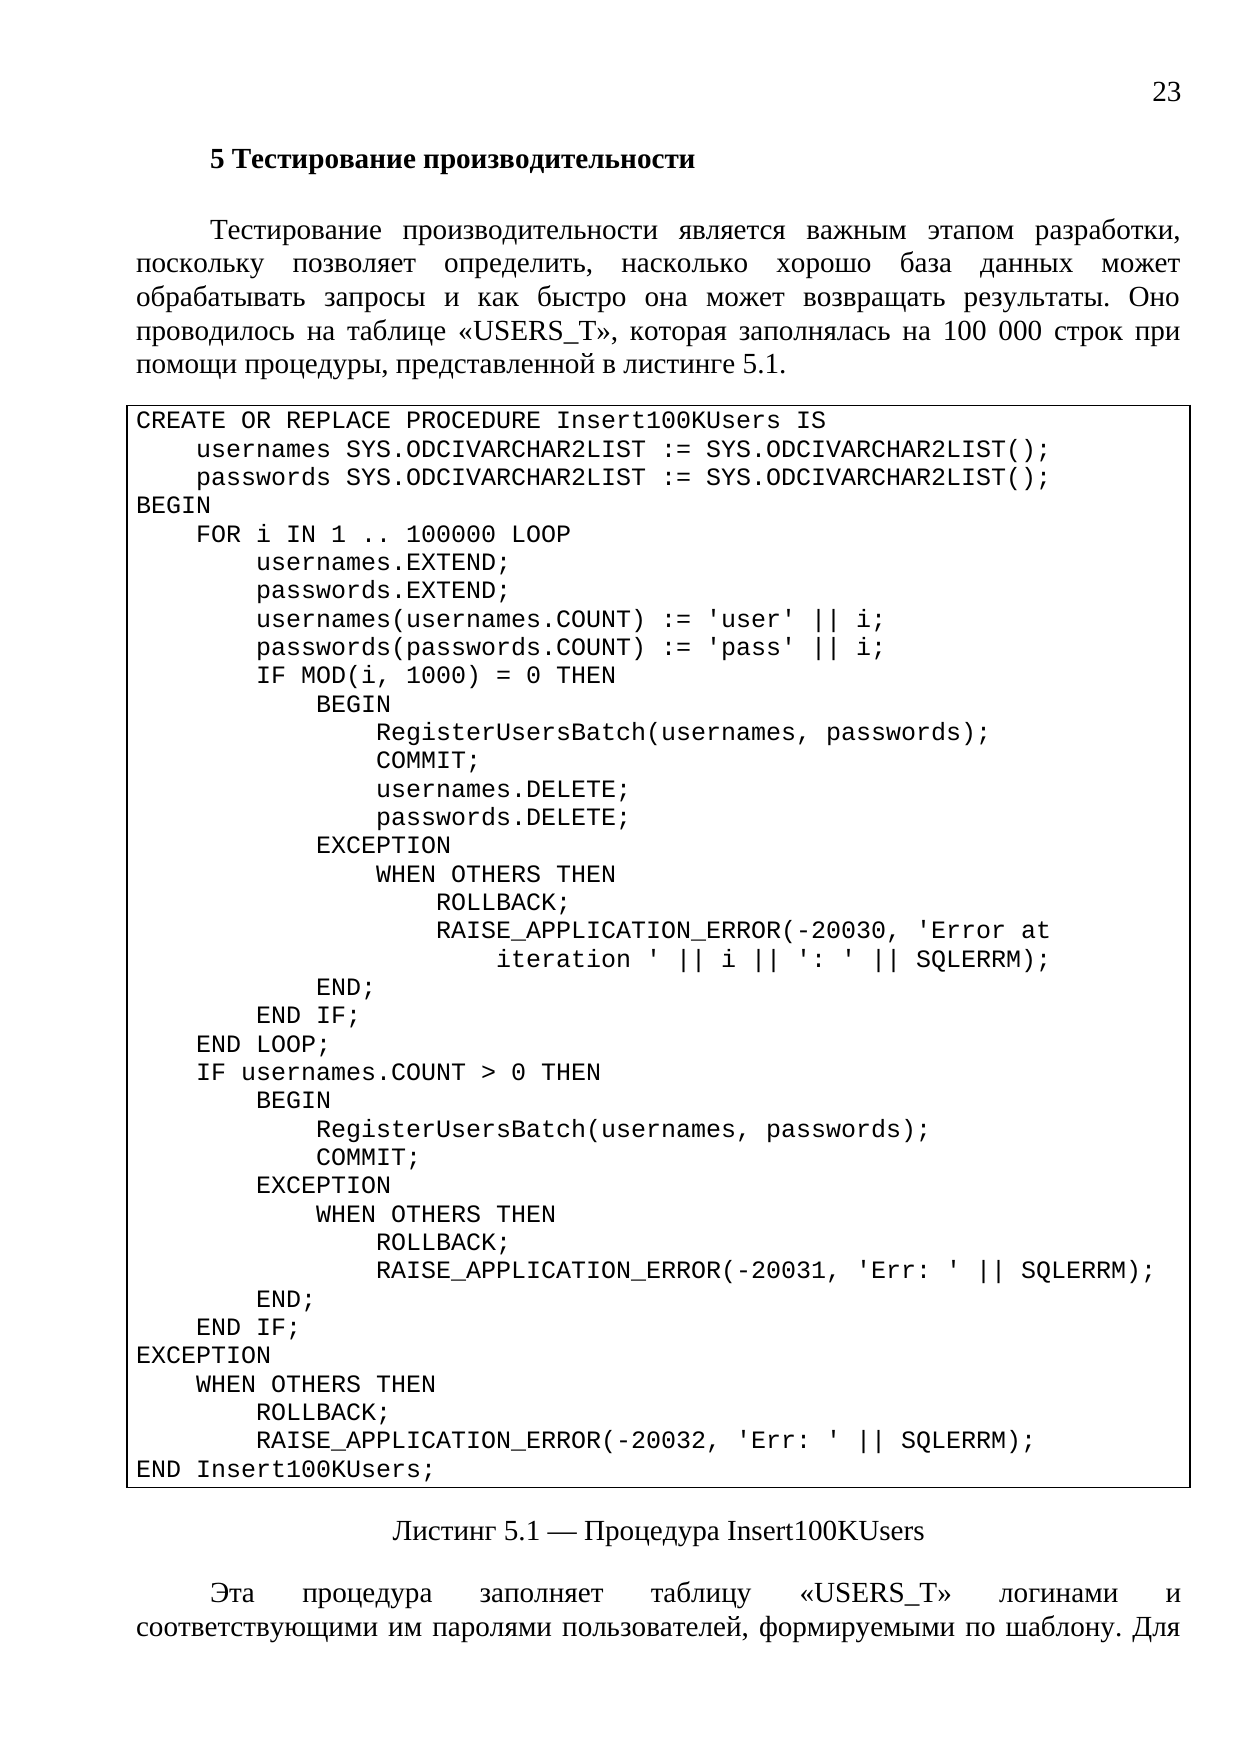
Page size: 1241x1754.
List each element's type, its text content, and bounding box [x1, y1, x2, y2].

text WHEN OTHERS THEN [136, 1201, 1181, 1229]
text BEGIN [136, 1088, 1181, 1116]
text RegisterUsersBatch(usernames, passwords); [136, 1116, 1181, 1144]
text EXCEPTION [136, 1173, 1181, 1201]
text usernames.EXTEND; [136, 549, 1181, 578]
text RAISE_APPLICATION_ERROR(-20031, 'Err: ' || SQLERRM); [136, 1258, 1181, 1286]
text WHEN OTHERS THEN [136, 1371, 1181, 1399]
text EXCEPTION [136, 1343, 1181, 1371]
text FOR i IN 1 .. 100000 LOOP [136, 521, 1181, 549]
list 5 Тестирование производительности [210, 141, 1181, 174]
text BEGIN [136, 691, 1181, 719]
text END; [136, 974, 1181, 1003]
text passwords(passwords.COUNT) := 'pass' || i; [136, 634, 1181, 663]
text passwords SYS.ODCIVARCHAR2LIST := SYS.ODCIVARCHAR2LIST(); [136, 464, 1181, 493]
text ROLLBACK; [136, 1229, 1181, 1258]
text END Insert100KUsers; [128, 1453, 1189, 1487]
text iteration ' || i || ': ' || SQLERRM); [136, 946, 1181, 974]
text IF MOD(i, 1000) = 0 THEN [136, 663, 1181, 691]
text usernames.DELETE; [136, 776, 1181, 804]
text COMMIT; [136, 1144, 1181, 1173]
text usernames(usernames.COUNT) := 'user' || i; [136, 606, 1181, 634]
text END IF; [136, 1003, 1181, 1031]
text RAISE_APPLICATION_ERROR(-20032, 'Err: ' || SQLERRM); [136, 1428, 1181, 1453]
text COMMIT; [136, 748, 1181, 776]
text passwords.DELETE; [136, 804, 1181, 833]
text END; [136, 1286, 1181, 1314]
text Листинг 5.1 — Процедура Insert100KUsers [136, 1513, 1181, 1546]
text ROLLBACK; [136, 1399, 1181, 1428]
text IF usernames.COUNT > 0 THEN [136, 1059, 1181, 1088]
text WHEN OTHERS THEN [136, 861, 1181, 889]
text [136, 1575, 1181, 1642]
text EXCEPTION [136, 833, 1181, 861]
text CREATE OR REPLACE PROCEDURE Insert100KUsers IS [128, 406, 1189, 436]
text passwords.EXTEND; [136, 578, 1181, 606]
text ROLLBACK; [136, 889, 1181, 918]
text usernames SYS.ODCIVARCHAR2LIST := SYS.ODCIVARCHAR2LIST(); [136, 436, 1181, 464]
text Тестирование производительности является важным этапом разработки, поскольку позволяет определить, насколько хорошо база данных может обрабатывать запросы и как быстро она может возвращать результаты. Оно проводилось на таблице «USERS_T», которая заполнялась на 100 000 строк при помощи процедуры, представленной в листинге 5.1. [136, 212, 1181, 380]
text RAISE_APPLICATION_ERROR(-20030, 'Error at [136, 918, 1181, 946]
text BEGIN [136, 493, 1181, 521]
text END LOOP; [136, 1031, 1181, 1059]
text END IF; [136, 1314, 1181, 1343]
text RegisterUsersBatch(usernames, passwords); [136, 719, 1181, 748]
